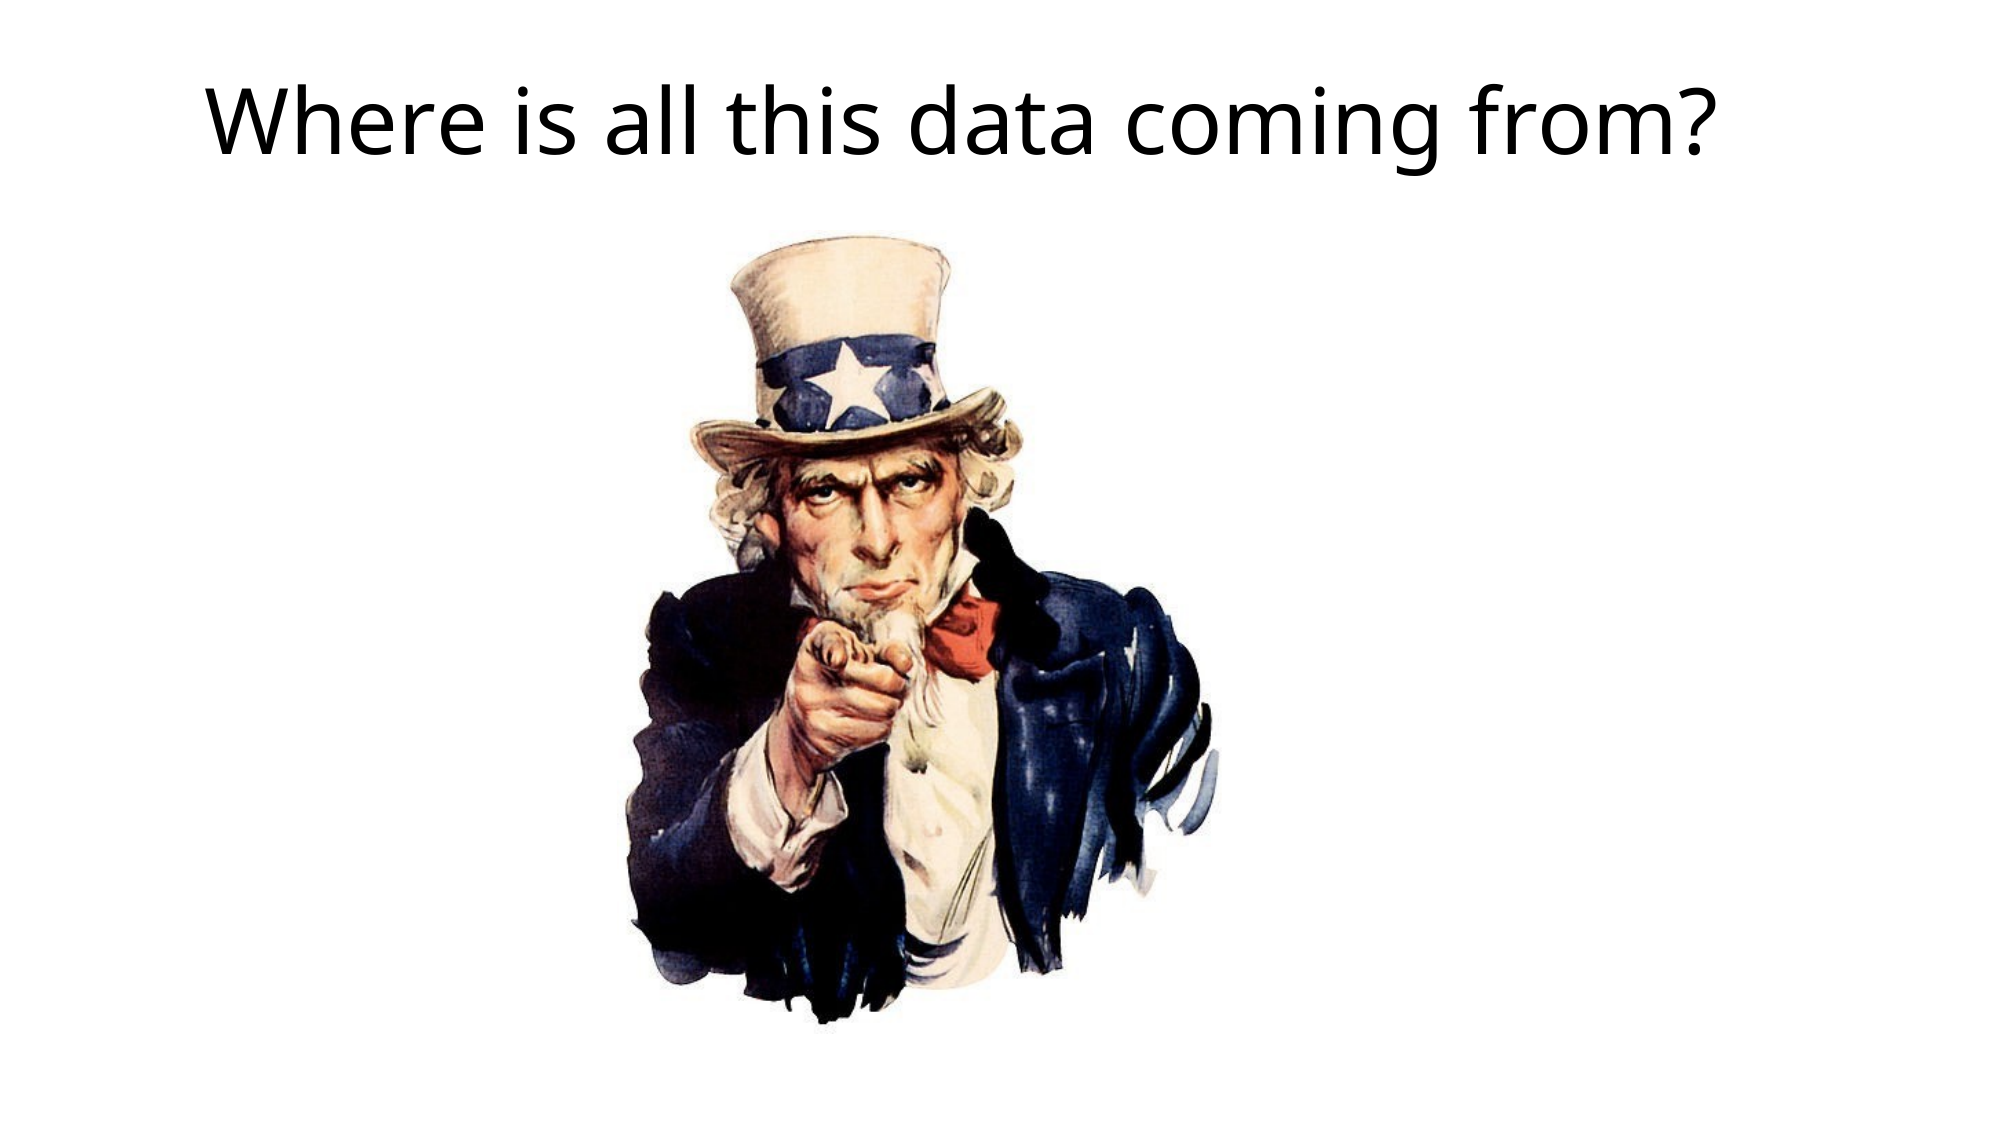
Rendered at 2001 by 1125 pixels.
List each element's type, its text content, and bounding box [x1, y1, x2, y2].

picture [616, 230, 1222, 1034]
subtitle Where is all this data coming from? [0, 57, 1923, 182]
